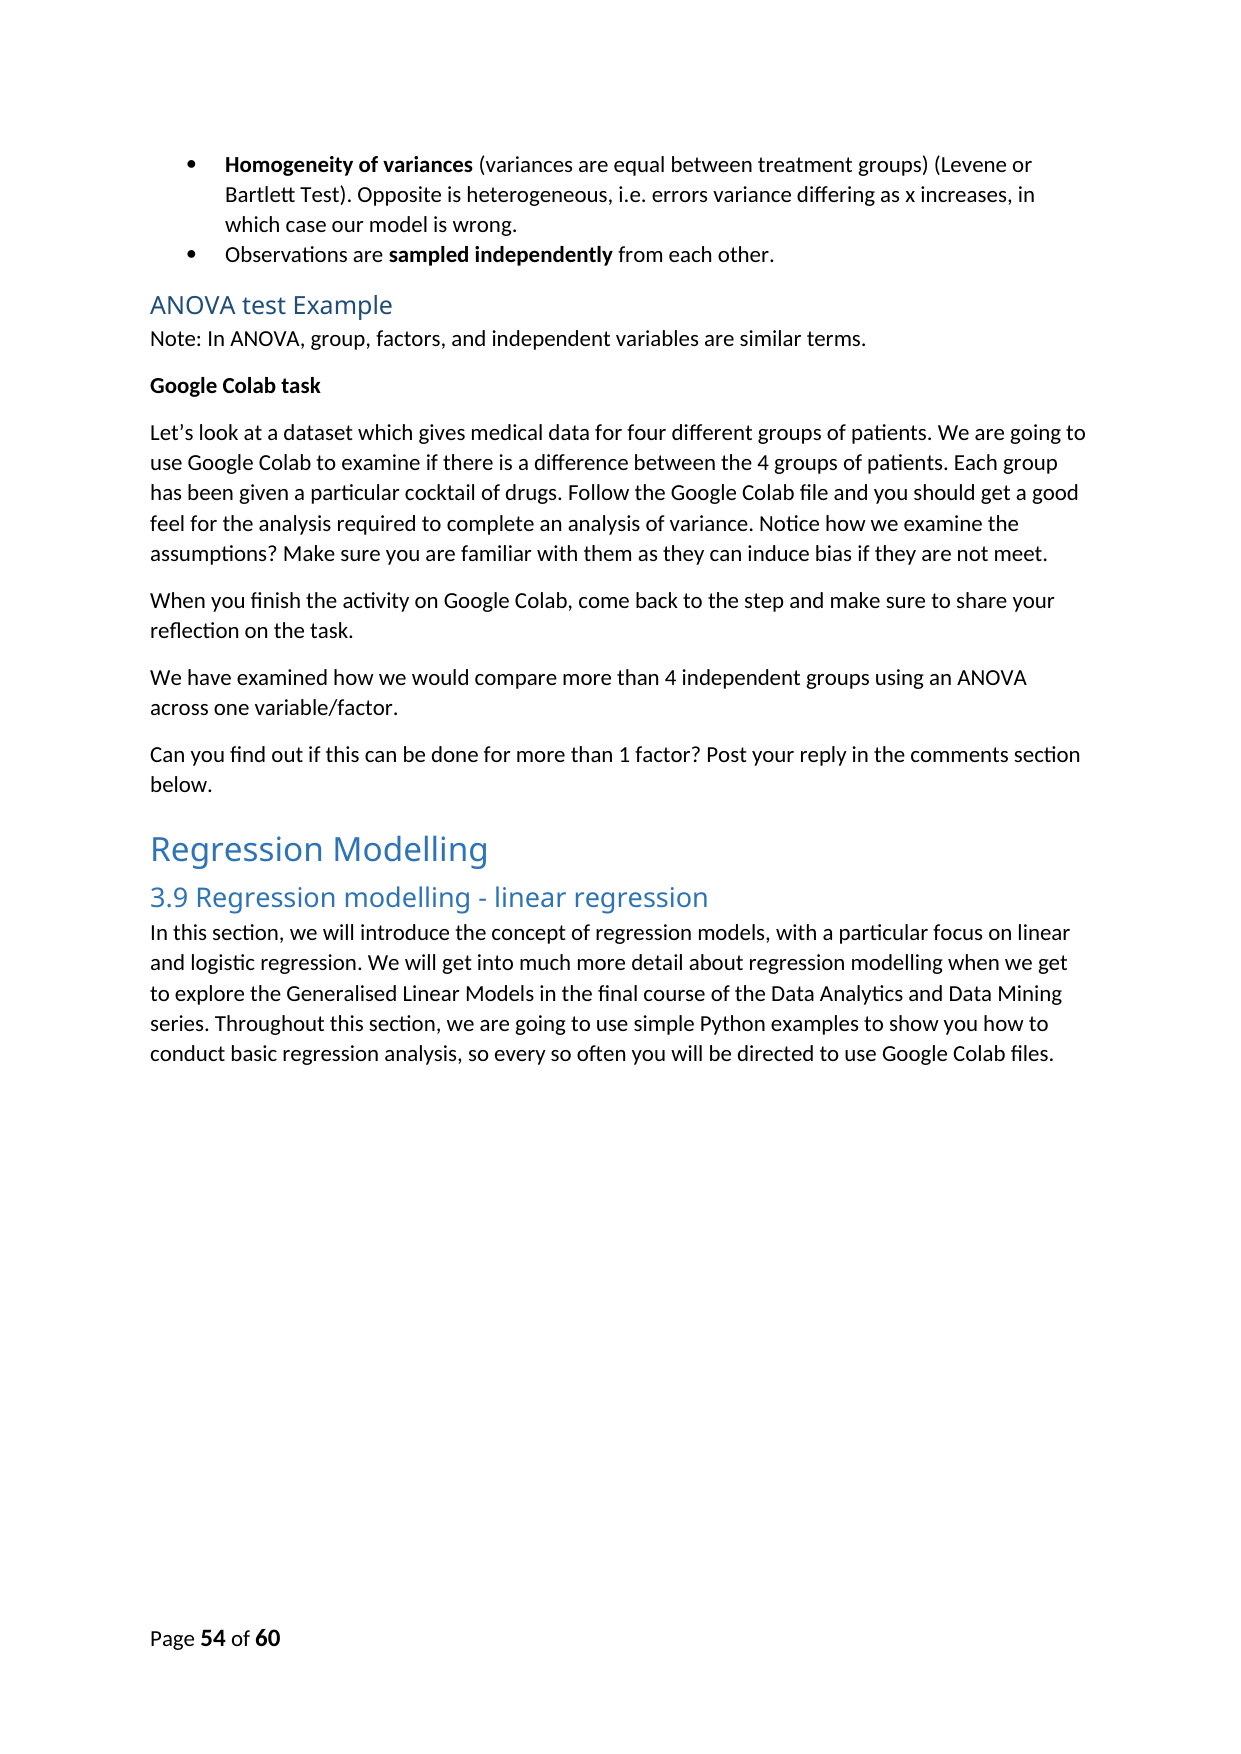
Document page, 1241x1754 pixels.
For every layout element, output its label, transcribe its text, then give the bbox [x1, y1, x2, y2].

text When you finish the activity on Google Colab, come back to the step and make sure to share your reflection on the task. [150, 586, 1090, 644]
subtitle 3.9 Regression modelling - linear regression [150, 878, 1090, 915]
text Google Colab task [150, 371, 1090, 399]
list Homogeneity of variances (variances are equal between treatment groups) (Levene or Bartlett Test). Opposite is heterogeneous, i.e. errors variance differing as x increases, in which case our model is wrong. [187, 150, 1090, 238]
text Let’s look at a dataset which gives medical data for four different groups of patients. We are going to use Google Colab to examine if there is a difference between the 4 groups of patients. Each group has been given a particular cocktail of drugs. Follow the Google Colab file and you should get a good feel for the analysis required to complete an analysis of variance. Notice how we examine the assumptions? Make sure you are familiar with them as they can induce bias if they are not meet. [150, 418, 1090, 567]
subtitle Regression Modelling [150, 825, 1090, 871]
text Note: In ANOVA, group, factors, and independent variables are similar terms. [150, 324, 1090, 352]
subtitle ANOVA test Example [150, 287, 1090, 322]
text In this section, we will introduce the concept of regression models, with a particular focus on linear and logistic regression. We will get into much more detail about regression modelling when we get to explore the Generalised Linear Models in the final course of the Data Analytics and Data Mining series. Throughout this section, we are going to use simple Python examples to show you how to conduct basic regression analysis, so every so often you will be directed to use Google Colab files. [150, 918, 1090, 1067]
text We have examined how we would compare more than 4 independent groups using an ANOVA across one variable/factor. [150, 663, 1090, 721]
text Can you find out if this can be done for more than 1 factor? Post your reply in the comments section below. [150, 740, 1090, 798]
list Observations are sampled independently from each other. [187, 241, 1090, 269]
